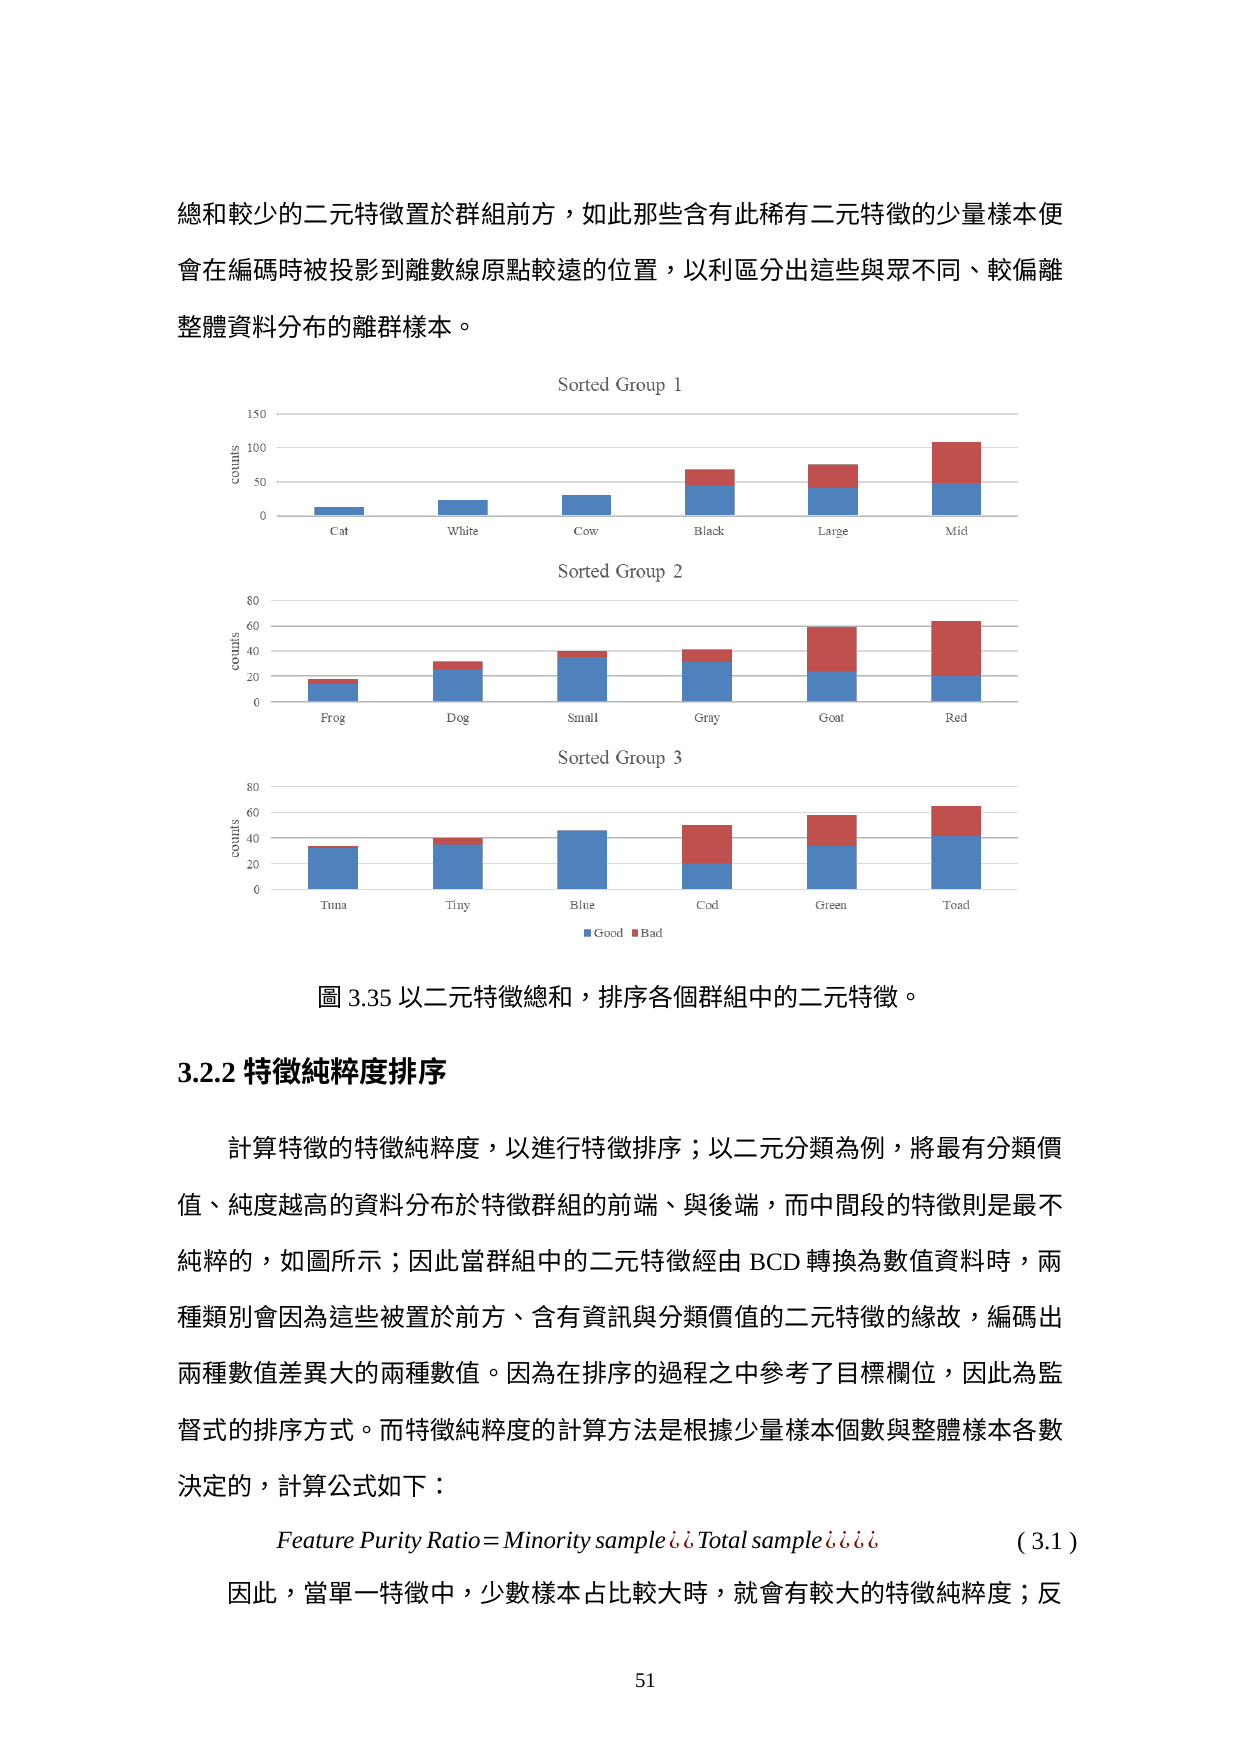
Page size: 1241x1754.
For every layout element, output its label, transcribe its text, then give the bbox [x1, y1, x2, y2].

picture [207, 362, 1033, 953]
subtitle 特徵純粹度排序 [177, 1032, 1063, 1107]
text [177, 1573, 1063, 1611]
text 計算特徵的特徵純粹度，以進行特徵排序；以二元分類為例，將最有分類價值、純度越高的資料分布於特徵群組的前端、與後端，而中間段的特徵則是最不純粹的，如圖所示；因此當群組中的二元特徵經由BCD轉換為數值資料時，兩種類別會因為這些被置於前方、含有資訊與分類價值的二元特徵的緣故，編碼出兩種數值差異大的兩種數值。因為在排序的過程之中參考了目標欄位，因此為監督式的排序方式。而特徵純粹度的計算方法是根據少量樣本個數與整體樣本各數決定的，計算公式如下： [177, 1128, 1063, 1503]
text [177, 194, 1063, 344]
